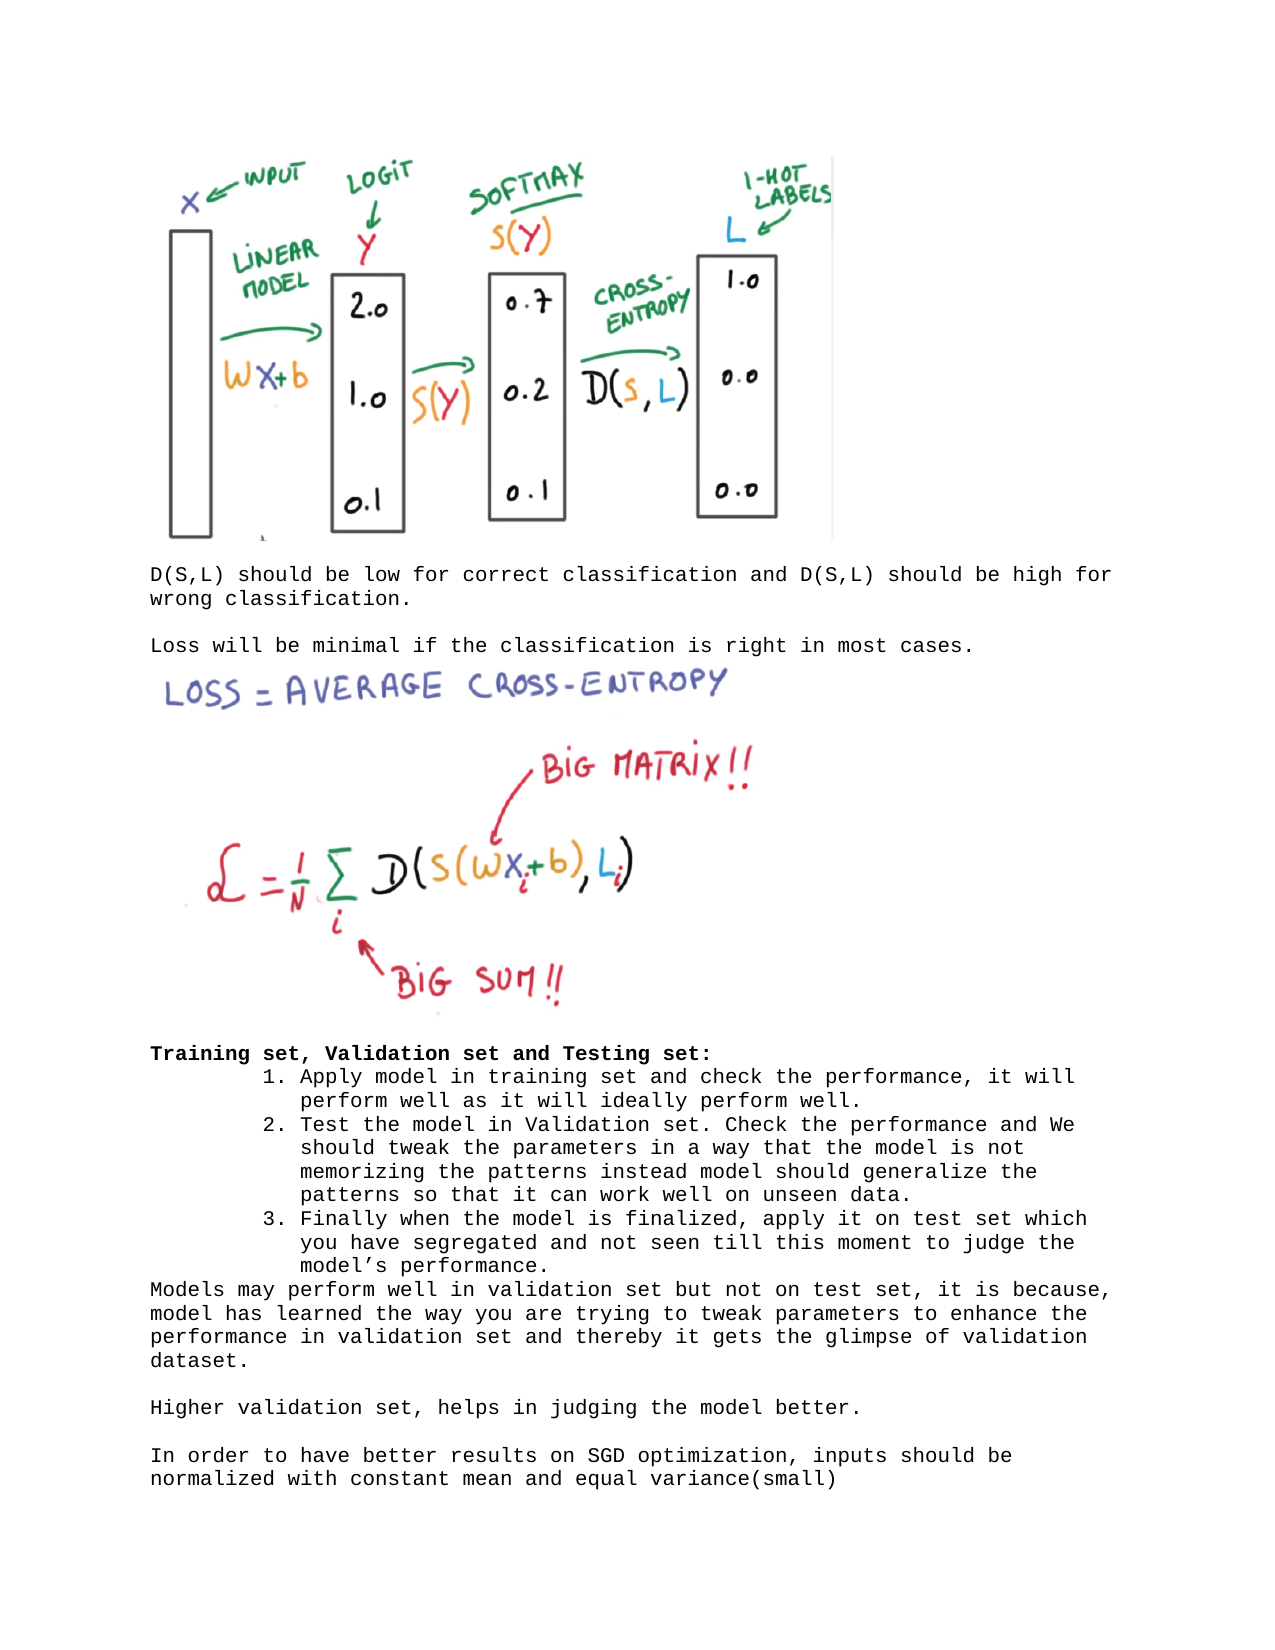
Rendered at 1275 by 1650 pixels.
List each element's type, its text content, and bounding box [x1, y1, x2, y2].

text In order to have better results on SGD optimization, inputs should be normalized with constant mean and equal variance(small) [150, 1444, 1125, 1492]
text Higher validation set, helps in judging the model better. [150, 1397, 1125, 1421]
text Models may perform well in validation set but not on test set, it is because, model has learned the way you are trying to tweak parameters to enhance the performance in validation set and thereby it gets the glimpse of validation dataset. [150, 1279, 1125, 1374]
list Test the model in Validation set. Check the performance and We should tweak the parameters in a way that the model is not memorizing the patterns instead model should generalize the patterns so that it can work well on unseen data. [262, 1113, 1125, 1208]
list Finally when the model is finalized, apply it on test set which you have segregated and not seen till this moment to judge the model’s performance. [262, 1208, 1125, 1279]
picture [150, 150, 834, 541]
text D(S,L) should be low for correct classification and D(S,L) should be high for wrong classification. [150, 564, 1125, 612]
list Apply model in training set and check the performance, it will perform well as it will ideally perform well. [262, 1066, 1125, 1113]
text Loss will be minimal if the classification is right in most cases. [150, 635, 1125, 659]
text Training set, Validation set and Testing set: [150, 1043, 1125, 1066]
picture [150, 658, 775, 1019]
